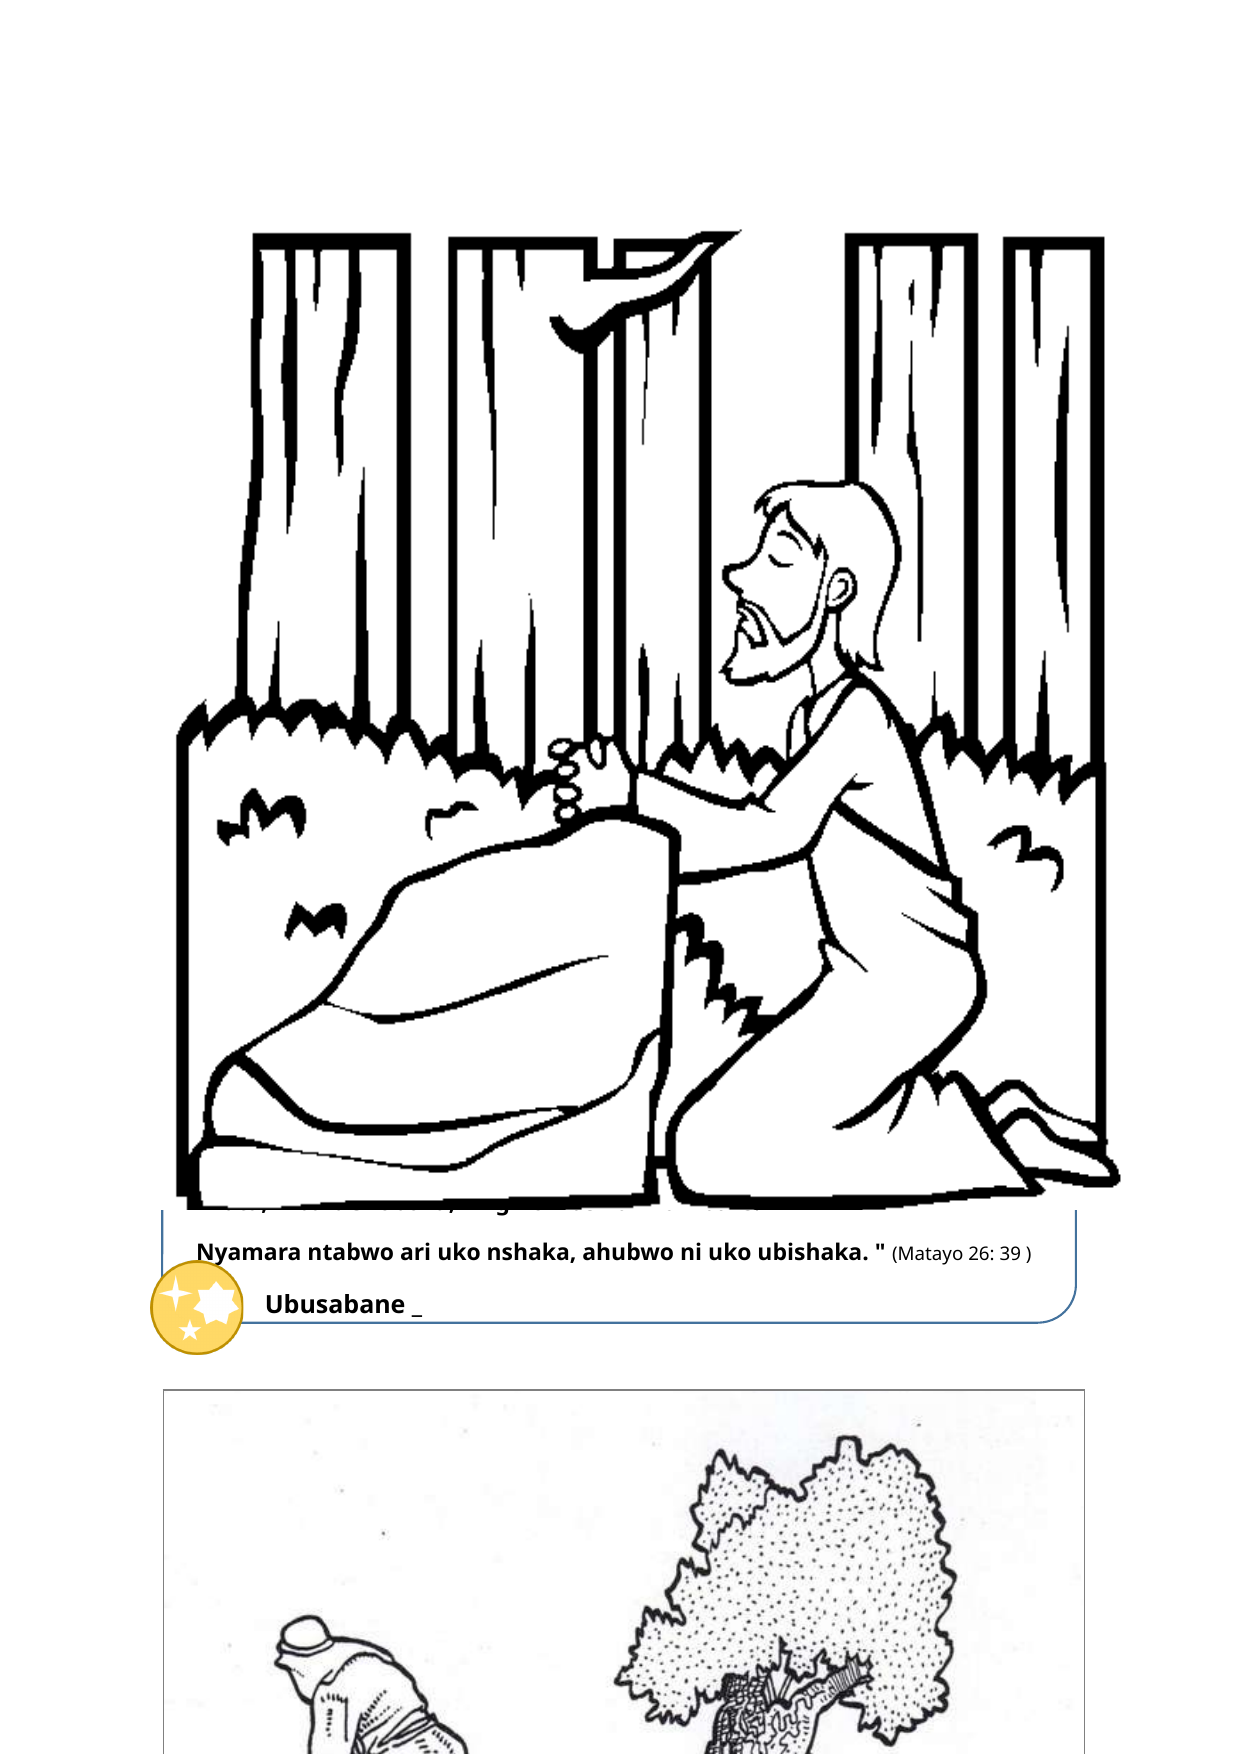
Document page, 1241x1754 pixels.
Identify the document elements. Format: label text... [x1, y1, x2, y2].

text Ubusabane _ [244, 1287, 1090, 1321]
picture [150, 1260, 244, 1355]
picture [150, 202, 1135, 1210]
picture [164, 1391, 1084, 1754]
text Nyamara ntabwo ari uko nshaka, ahubwo ni uko ubishaka. " (Matayo 26: 39 ) [150, 1236, 1090, 1268]
